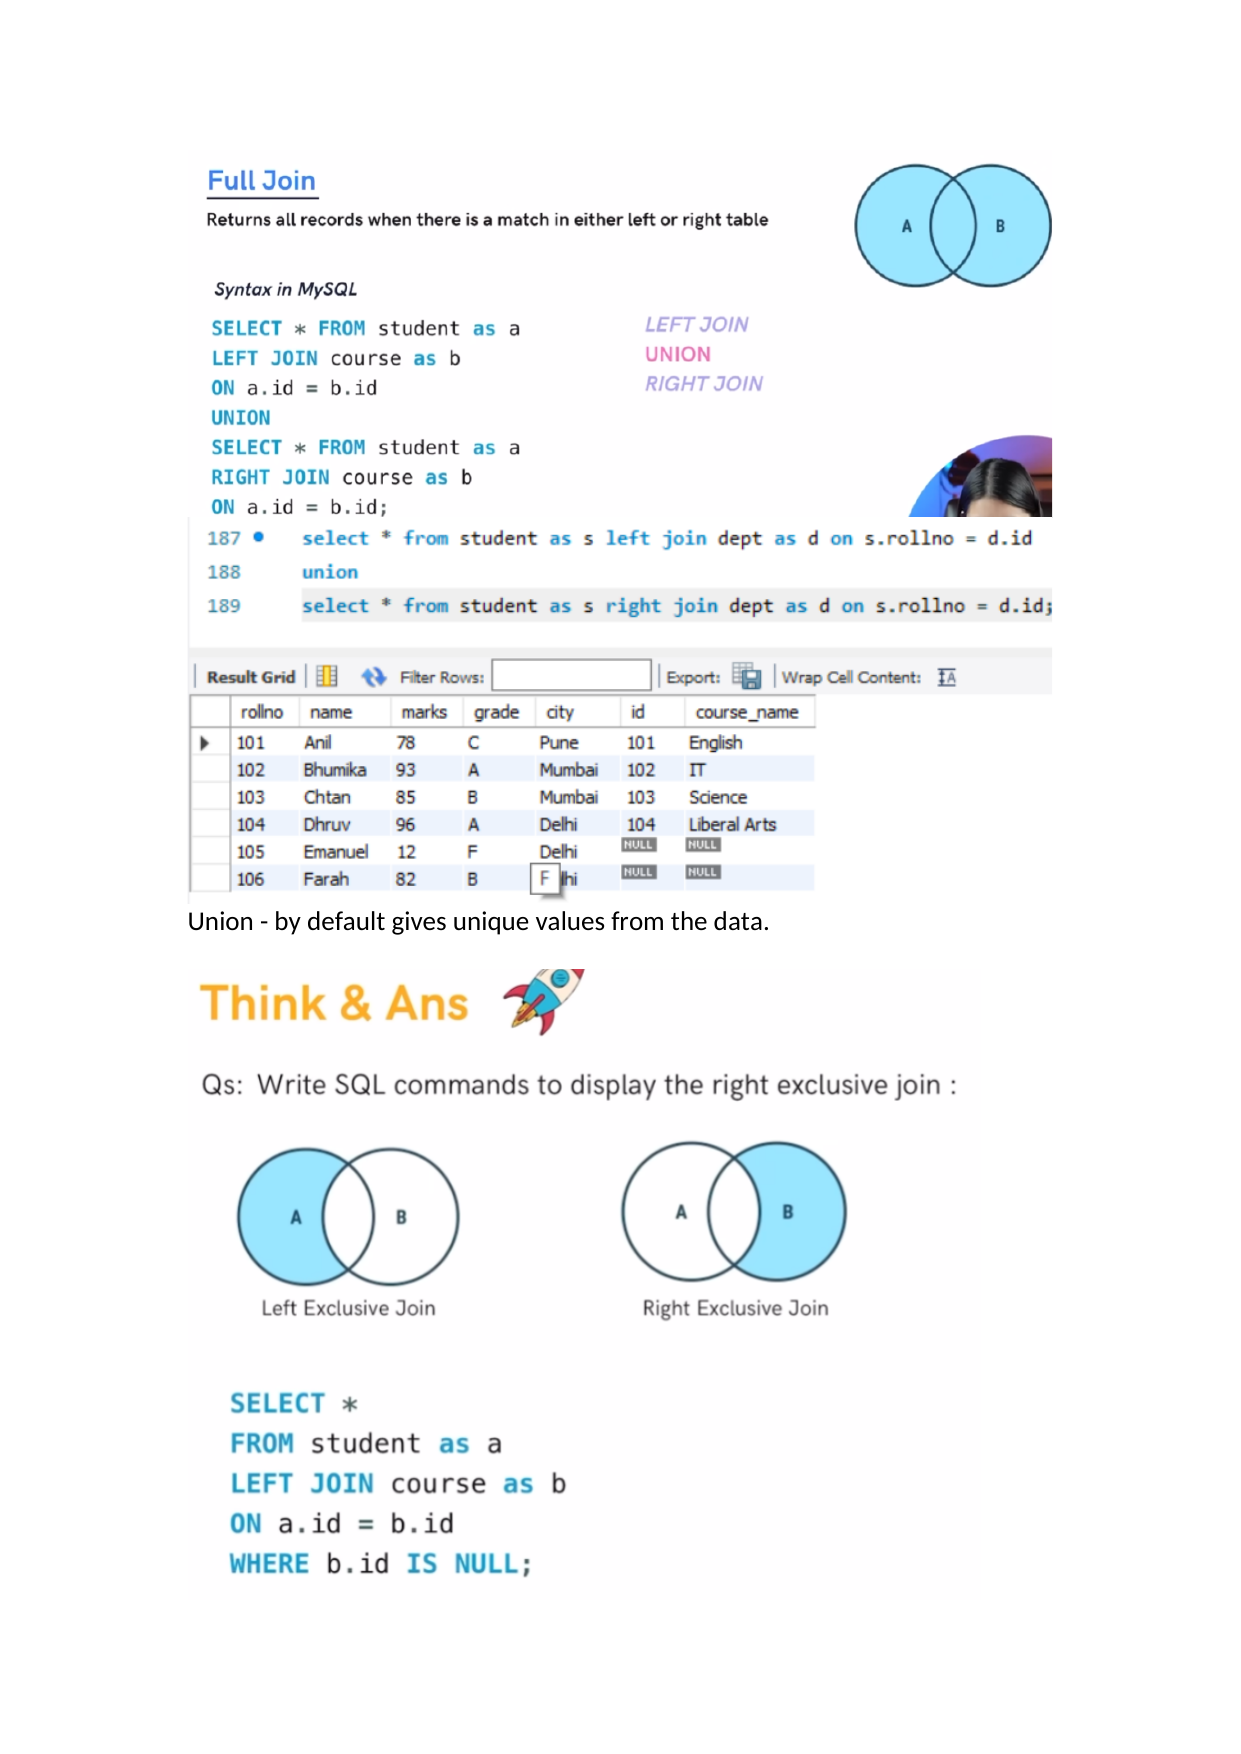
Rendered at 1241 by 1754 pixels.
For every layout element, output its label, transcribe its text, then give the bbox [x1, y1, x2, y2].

picture [187, 969, 982, 1600]
text Union - by default gives unique values from the data. [187, 904, 1053, 937]
picture [187, 150, 1053, 904]
